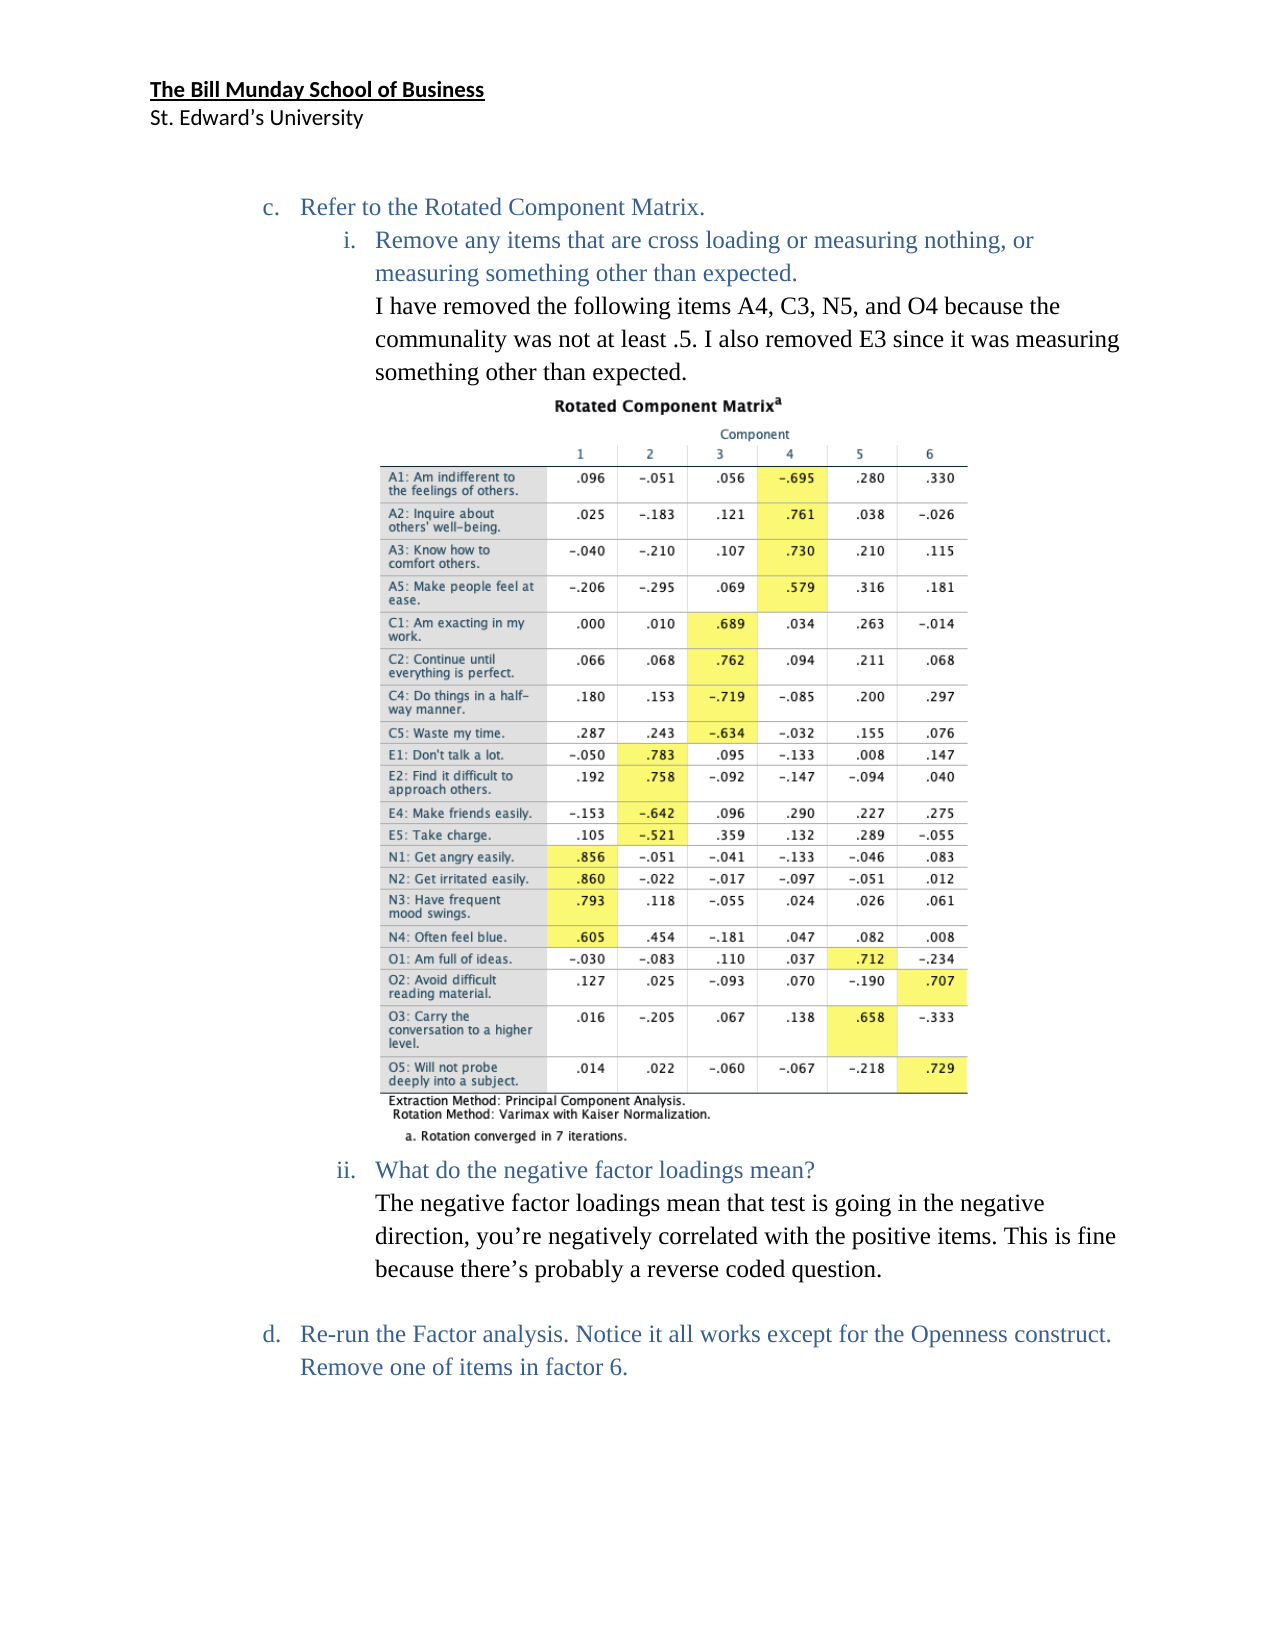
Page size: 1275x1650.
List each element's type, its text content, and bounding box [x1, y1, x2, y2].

list Refer to the Rotated Component Matrix. [262, 192, 1125, 221]
list What do the negative factor loadings mean? The negative factor loadings mean that test is going in the negative direction, you’re negatively correlated with the positive items. This is fine because there’s probably a reverse coded question. [356, 1155, 1125, 1315]
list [262, 1319, 1125, 1381]
picture [375, 390, 976, 1151]
list Remove any items that are cross loading or measuring nothing, or measuring something other than expected. [356, 225, 1125, 287]
